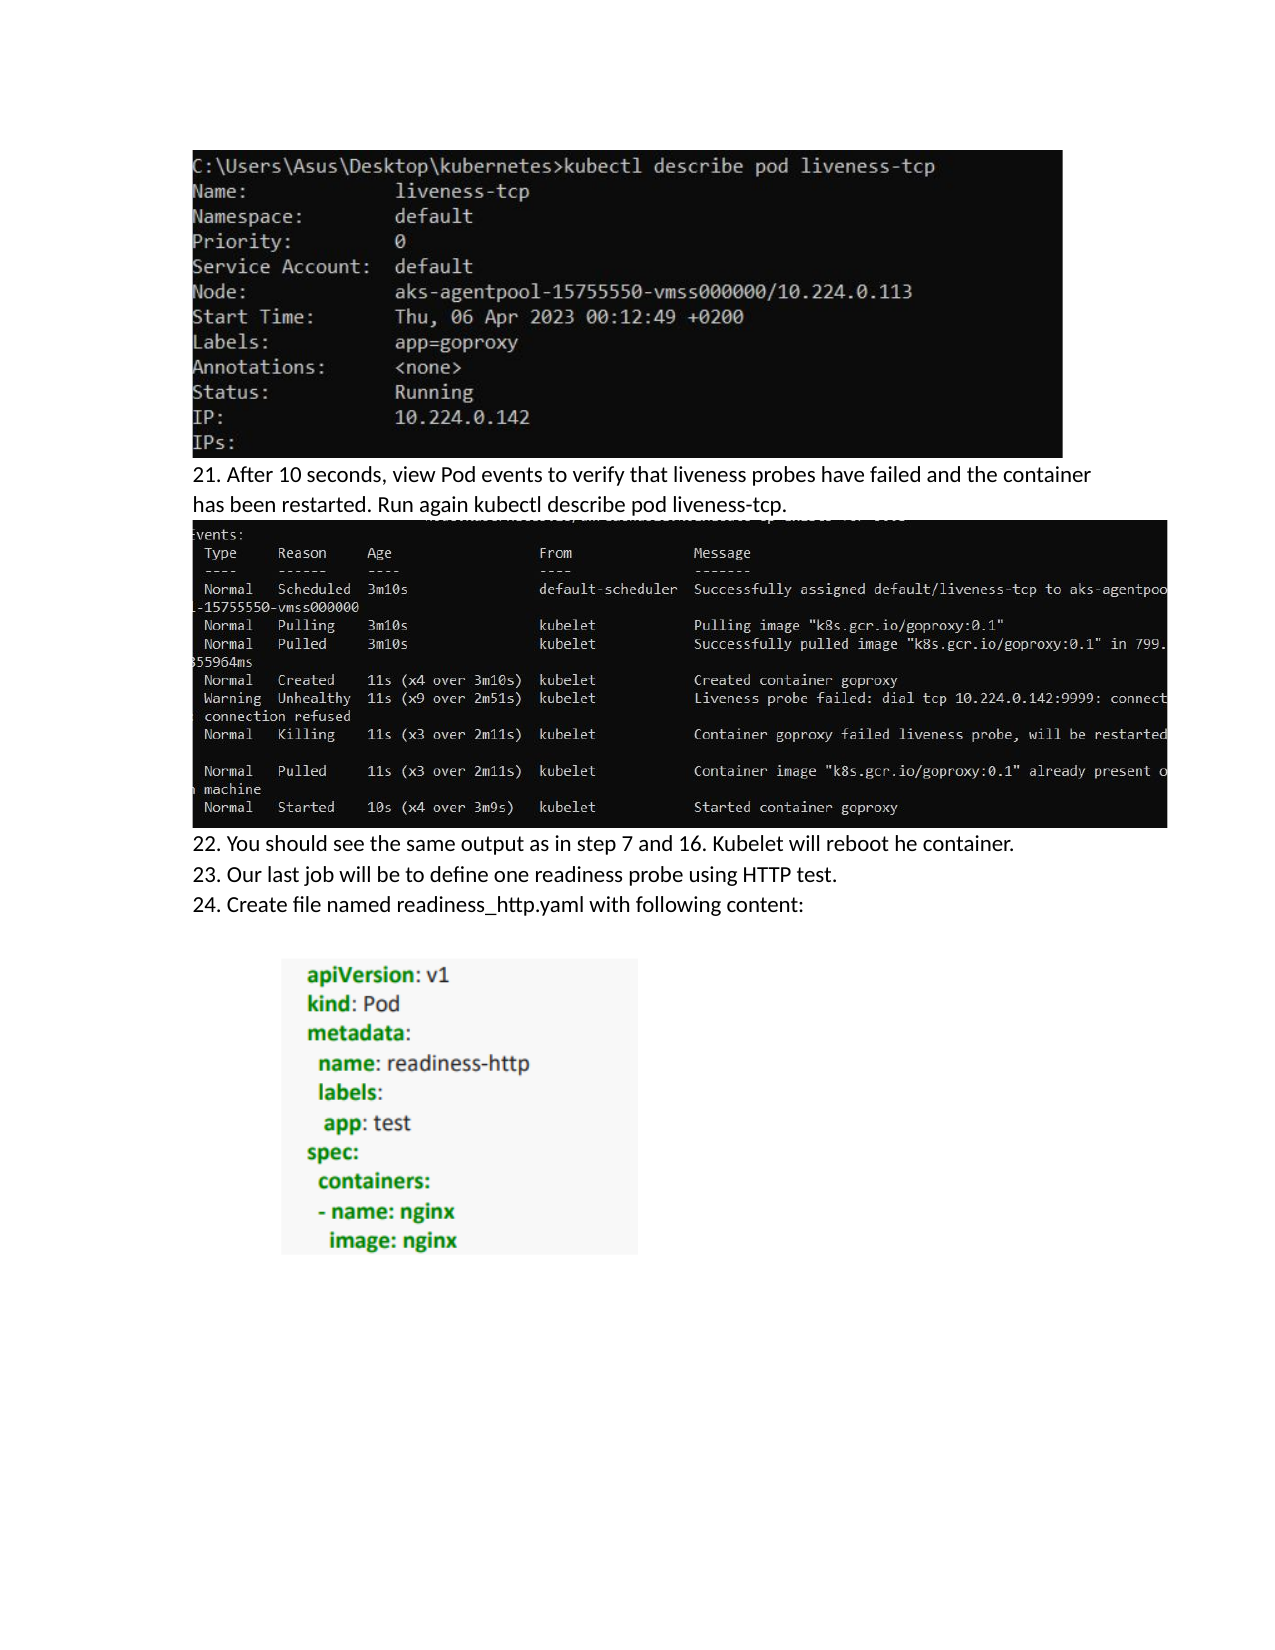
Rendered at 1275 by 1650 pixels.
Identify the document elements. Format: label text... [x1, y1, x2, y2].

list 23. Our last job will be to define one readiness probe using HTTP test. [192, 860, 1125, 888]
picture [192, 520, 1168, 828]
picture [192, 950, 638, 1269]
picture [192, 150, 1063, 458]
list 21. After 10 seconds, view Pod events to verify that liveness probes have failed and the container has been restarted. Run again kubectl describe pod liveness-tcp. [192, 460, 1125, 518]
list 22. You should see the same output as in step 7 and 16. Kubelet will reboot he container. [192, 829, 1125, 857]
list 24. Create file named readiness_http.yaml with following content: [192, 890, 1125, 918]
